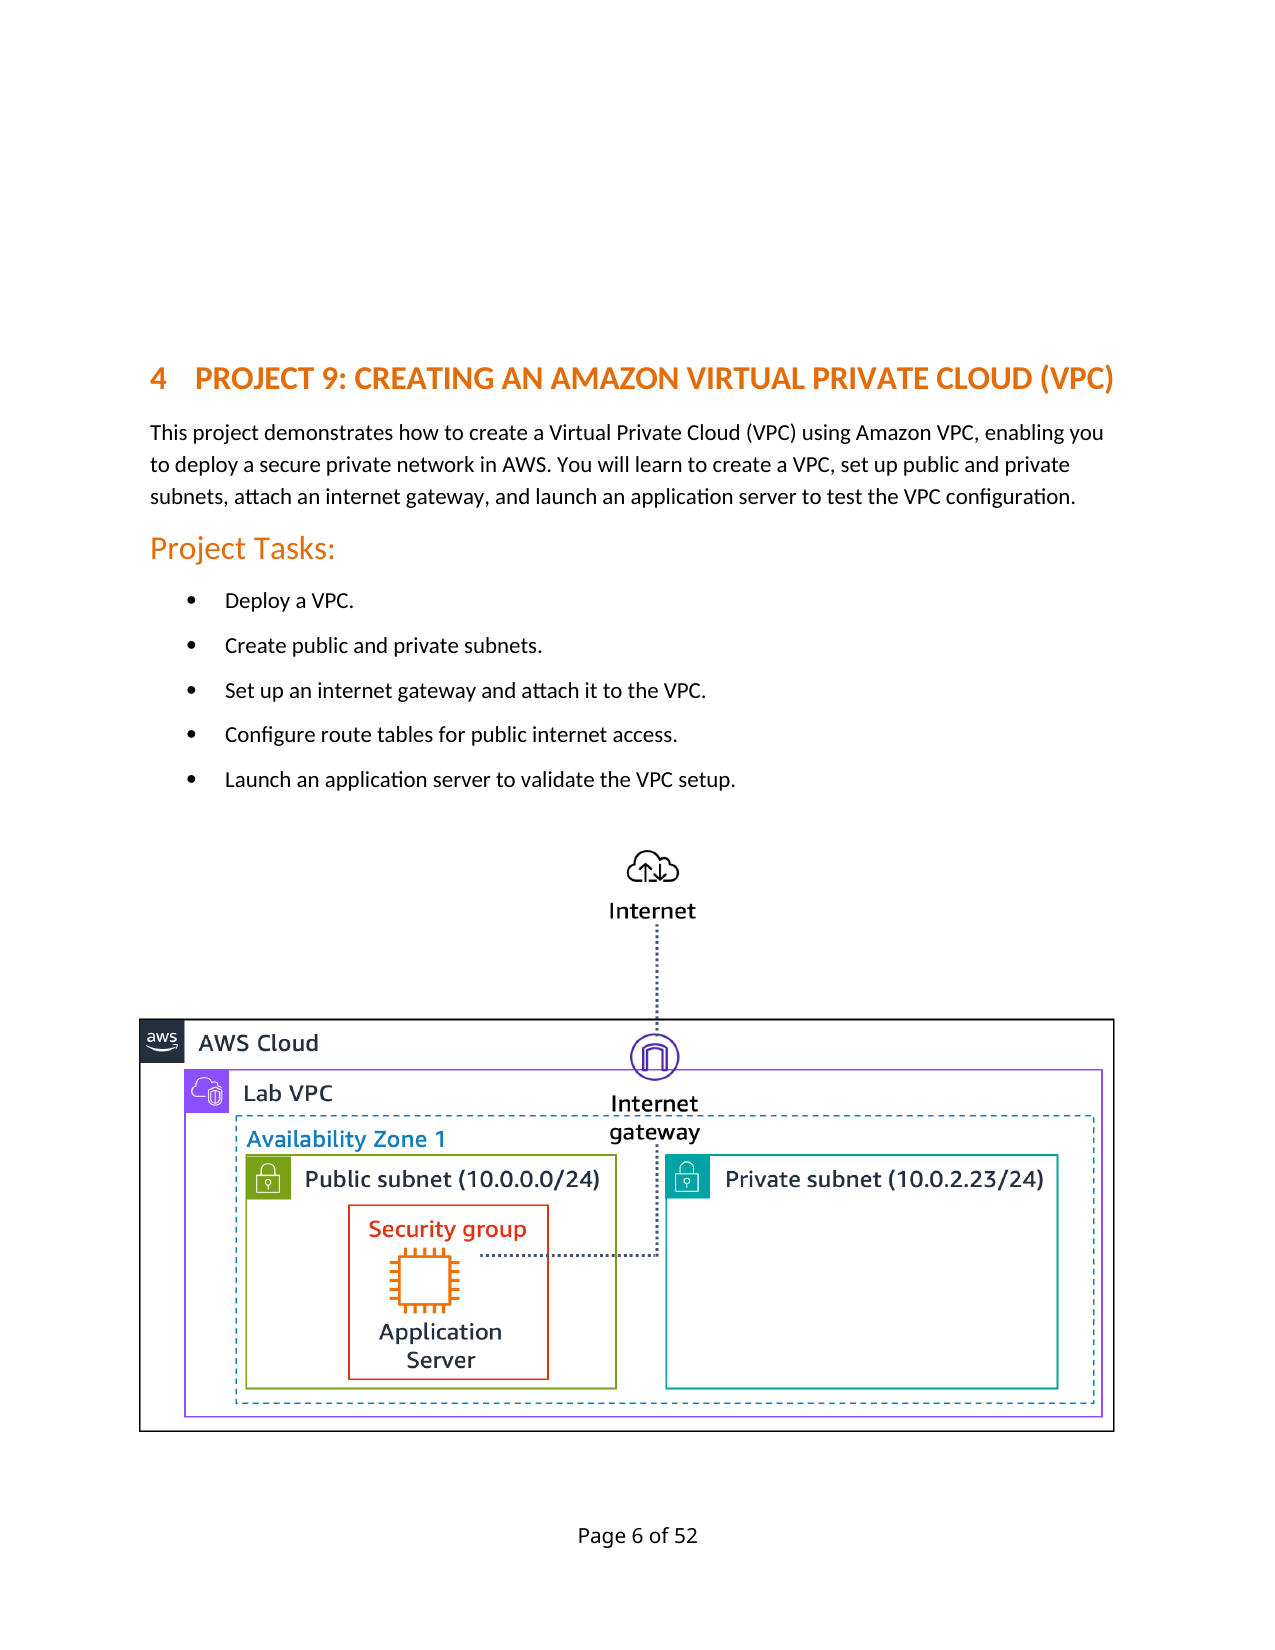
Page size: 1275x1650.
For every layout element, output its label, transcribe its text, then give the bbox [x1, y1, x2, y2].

list Create public and private subnets. [187, 631, 1125, 659]
list Configure route tables for public internet access. [187, 721, 1125, 748]
list Deploy a VPC. [187, 586, 1125, 614]
text Project Tasks: [150, 527, 1125, 568]
text This project demonstrates how to create a Virtual Private Cloud (VPC) using Amazon VPC, enabling you to deploy a secure private network in AWS. You will learn to create a VPC, set up public and private subnets, attach an internet gateway, and launch an application server to test the VPC configuration. [150, 418, 1125, 511]
picture [114, 841, 1120, 1437]
subtitle Project 9: Creating an Amazon Virtual Private Cloud (VPC) [150, 357, 1125, 397]
list Set up an internet gateway and attach it to the VPC. [187, 676, 1125, 704]
list Launch an application server to validate the VPC setup. [187, 765, 1125, 793]
